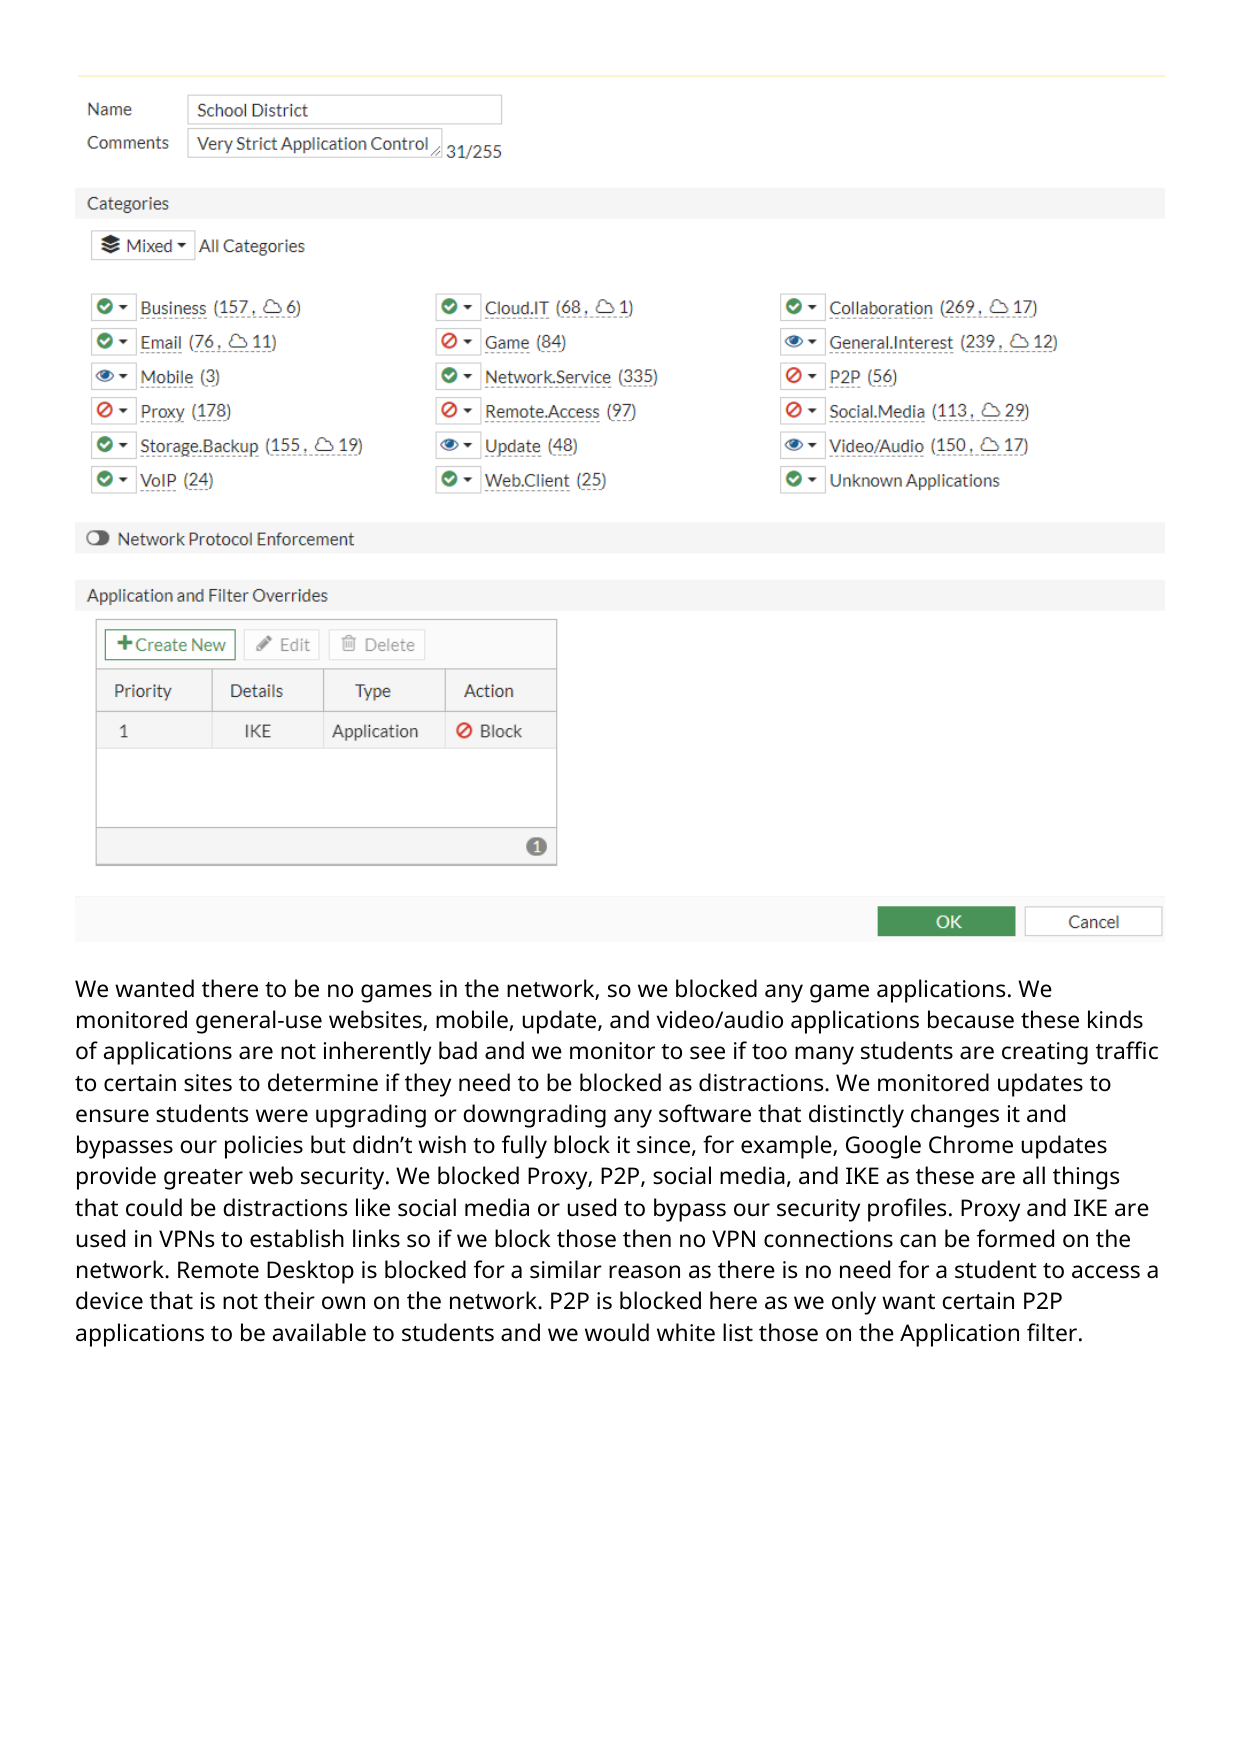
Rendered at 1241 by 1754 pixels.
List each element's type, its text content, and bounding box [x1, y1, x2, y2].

picture [75, 75, 1166, 942]
text We wanted there to be no games in the network, so we blocked any game applications. We monitored general-use websites, mobile, update, and video/audio applications because these kinds of applications are not inherently bad and we monitor to see if too many students are creating traffic to certain sites to determine if they need to be blocked as distractions. We monitored updates to ensure students were upgrading or downgrading any software that distinctly changes it and bypasses our policies but didn’t wish to fully block it since, for example, Google Chrome updates provide greater web security. We blocked Proxy, P2P, social media, and IKE as these are all things that could be distractions like social media or used to bypass our security profiles. Proxy and IKE are used in VPNs to establish links so if we block those then no VPN connections can be formed on the network. Remote Desktop is blocked for a similar reason as there is no need for a student to access a device that is not their own on the network. P2P is blocked here as we only want certain P2P applications to be available to students and we would white list those on the Application filter. [75, 973, 1165, 1348]
